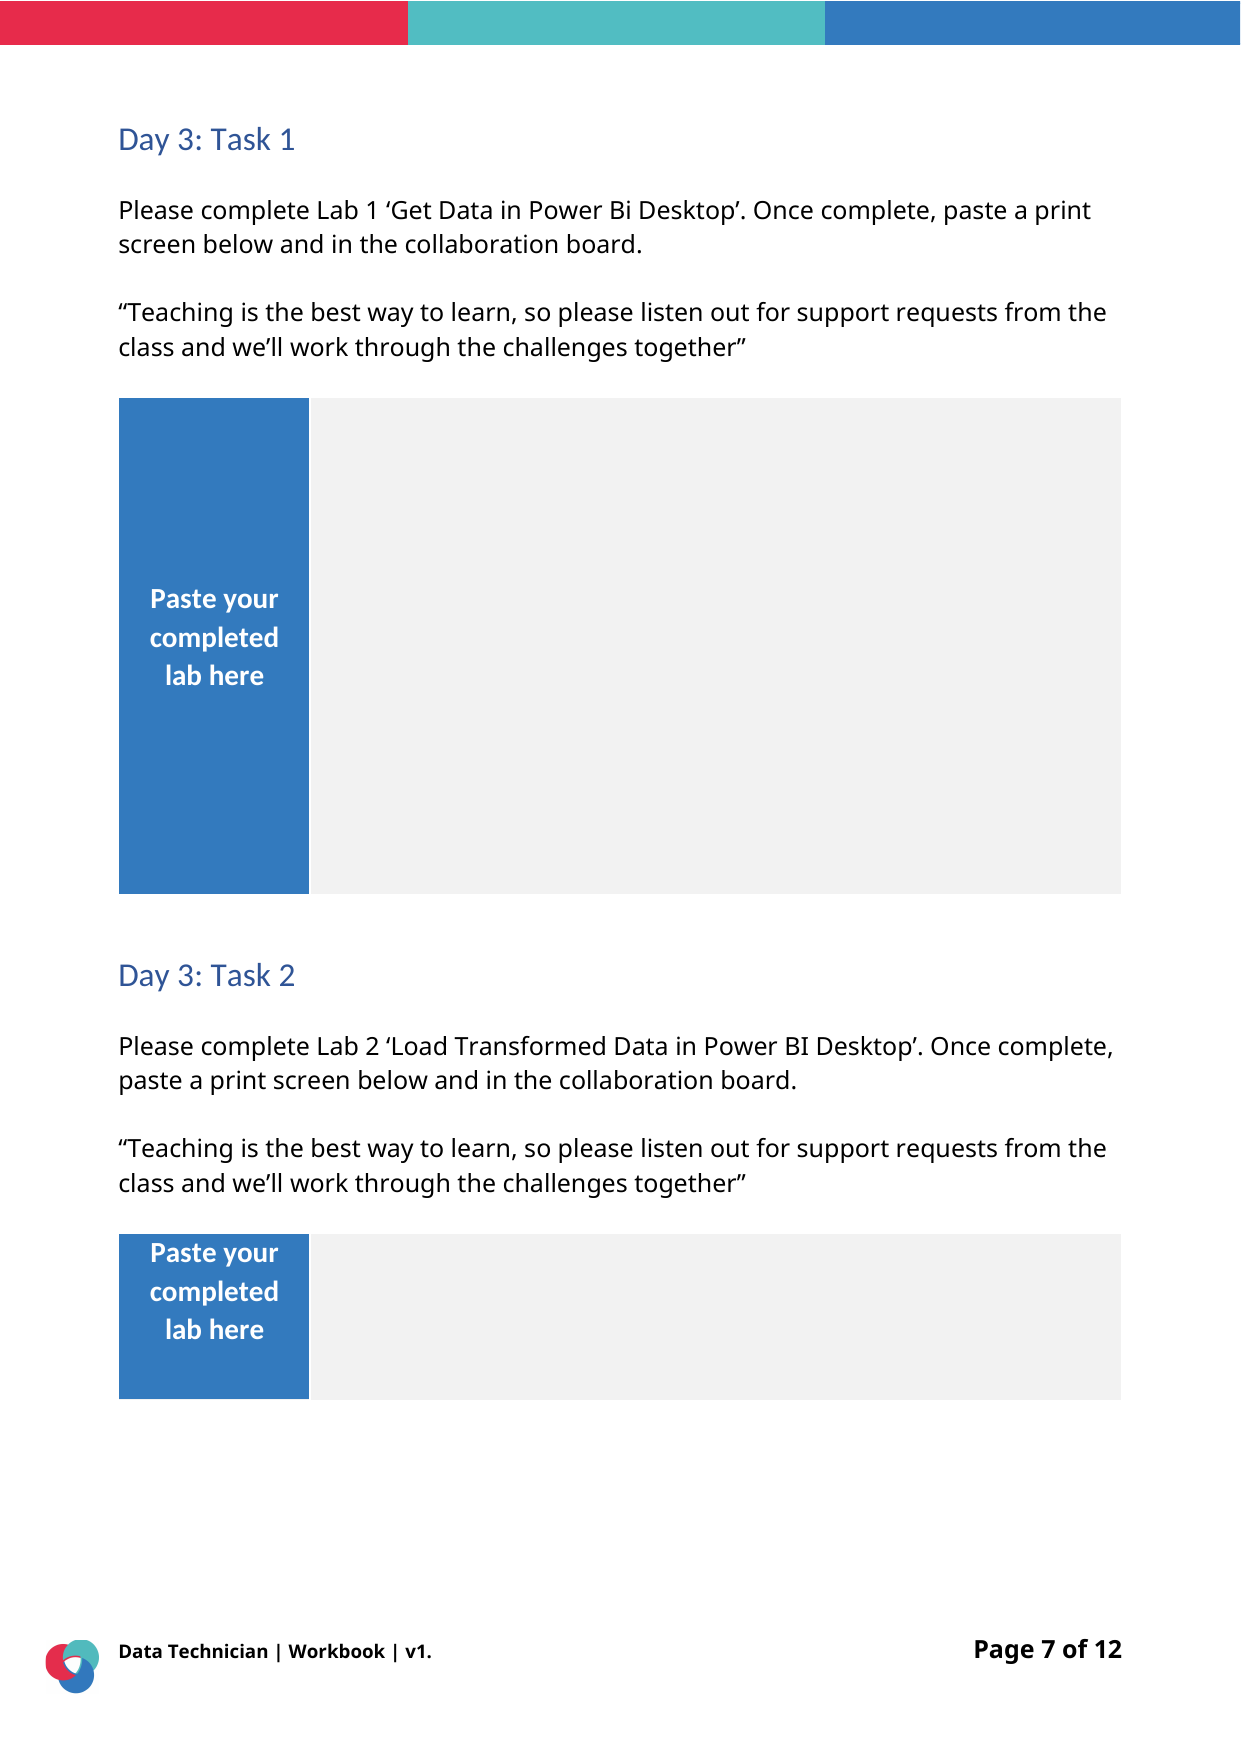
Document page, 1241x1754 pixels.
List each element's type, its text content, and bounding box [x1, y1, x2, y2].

text Please complete Lab 1 ‘Get Data in Power Bi Desktop’. Once complete, paste a print screen below and in the collaboration board. [118, 193, 1122, 261]
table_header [119, 1234, 309, 1399]
table_header [311, 398, 1121, 894]
text “Teaching is the best way to learn, so please listen out for support requests from the class and we’ll work through the challenges together” [118, 295, 1122, 363]
table_header [311, 1234, 1121, 1399]
text “Teaching is the best way to learn, so please listen out for support requests from the class and we’ll work through the challenges together” [118, 1131, 1122, 1199]
subtitle Day 3: Task 1 [118, 118, 1122, 159]
text Please complete Lab 2 ‘Load Transformed Data in Power BI Desktop’. Once complete, paste a print screen below and in the collaboration board. [118, 1029, 1122, 1097]
table_header Paste your completed lab here [119, 398, 309, 894]
picture [45, 1640, 100, 1694]
subtitle Day 3: Task 2 [118, 954, 1122, 995]
